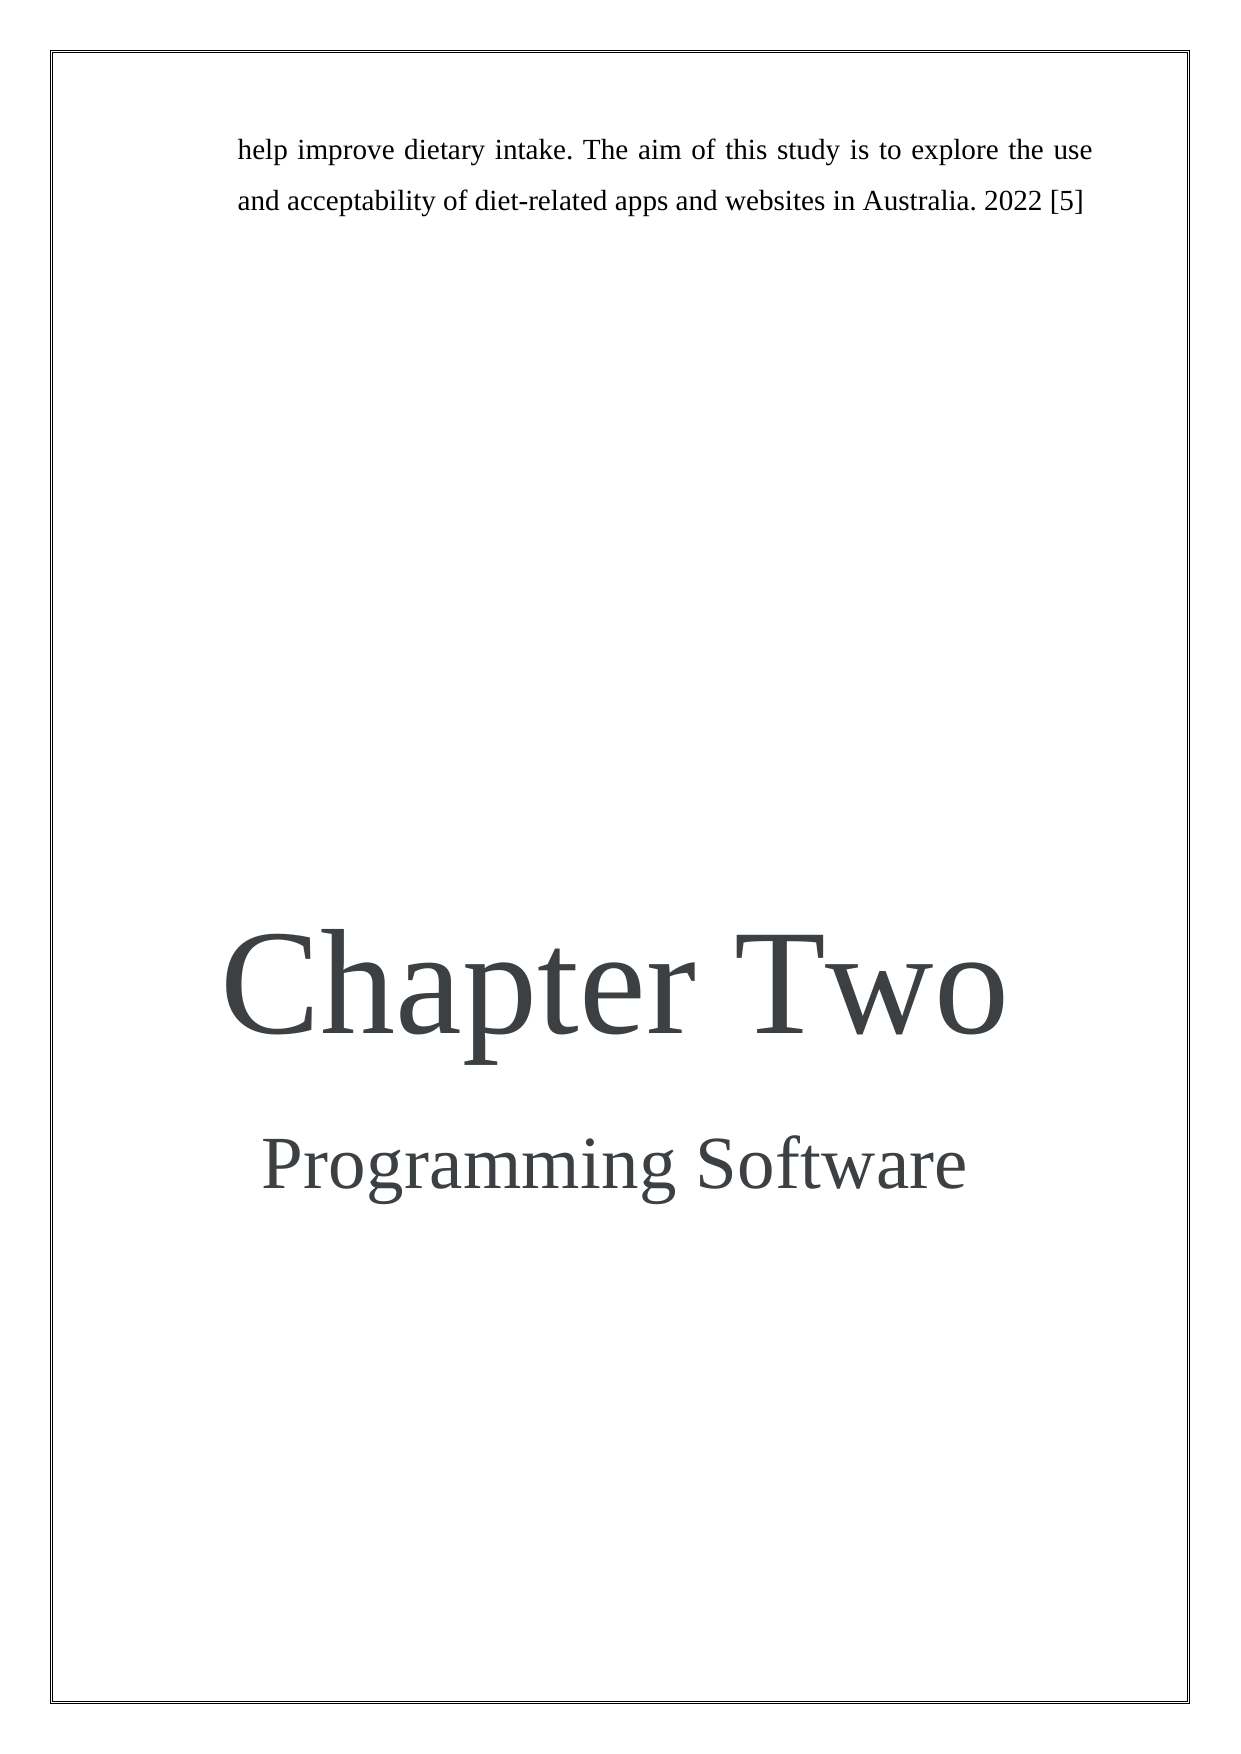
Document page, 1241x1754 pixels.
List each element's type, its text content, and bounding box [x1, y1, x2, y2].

text Programming Software [162, 1119, 1069, 1205]
text Chapter Two [162, 893, 1069, 1066]
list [200, 132, 1094, 216]
